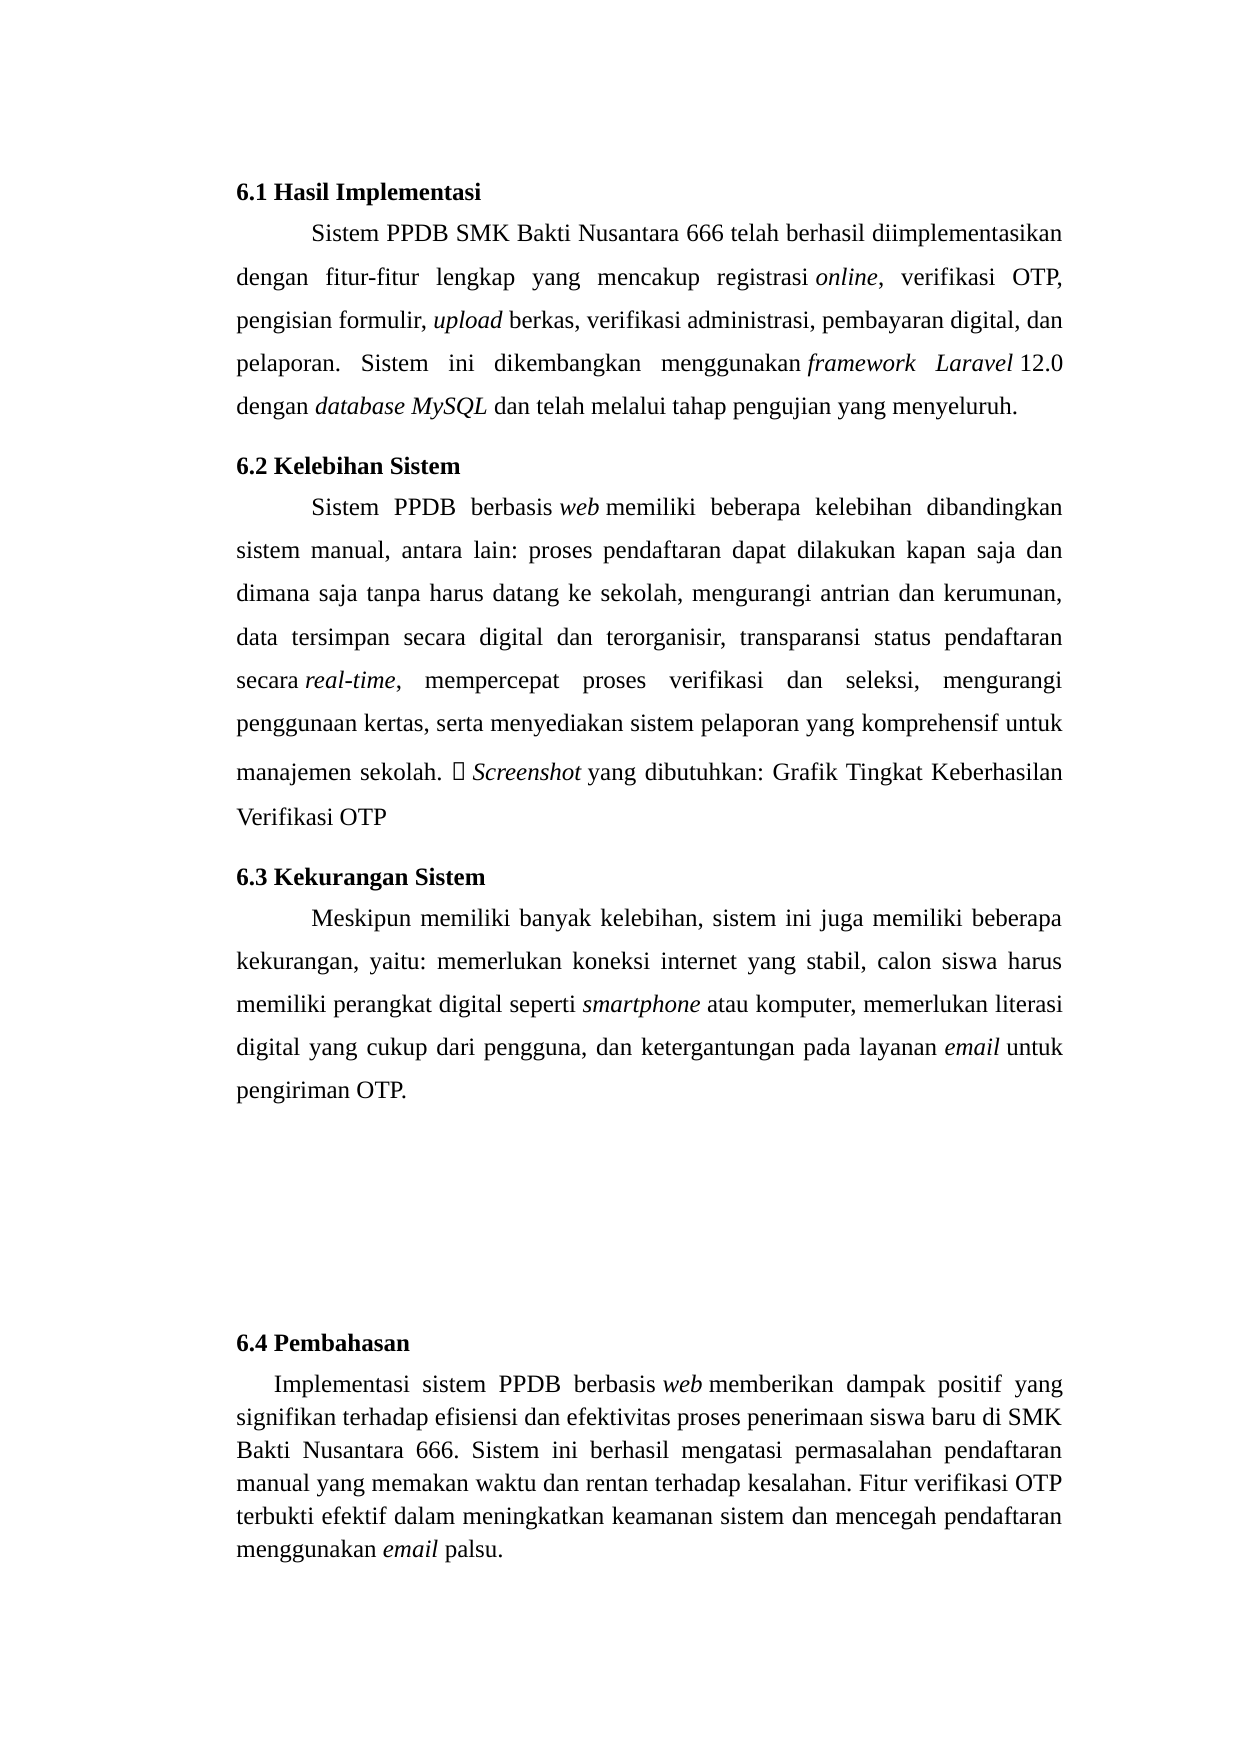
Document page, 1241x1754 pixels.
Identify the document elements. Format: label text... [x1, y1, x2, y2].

text Sistem PPDB berbasis web memiliki beberapa kelebihan dibandingkan sistem manual, antara lain: proses pendaftaran dapat dilakukan kapan saja dan dimana saja tanpa harus datang ke sekolah, mengurangi antrian dan kerumunan, data tersimpan secara digital dan terorganisir, transparansi status pendaftaran secara real-time, mempercepat proses verifikasi dan seleksi, mengurangi penggunaan kertas, serta menyediakan sistem pelaporan yang komprehensif untuk manajemen sekolah. 📸 Screenshot yang dibutuhkan: Grafik Tingkat Keberhasilan Verifikasi OTP [236, 492, 1063, 831]
text Meskipun memiliki banyak kelebihan, sistem ini juga memiliki beberapa kekurangan, yaitu: memerlukan koneksi internet yang stabil, calon siswa harus memiliki perangkat digital seperti smartphone atau komputer, memerlukan literasi digital yang cukup dari pengguna, dan ketergantungan pada layanan email untuk pengiriman OTP. [236, 903, 1063, 1104]
subtitle 6.2 Kelebihan Sistem [236, 451, 1063, 479]
text Sistem PPDB SMK Bakti Nusantara 666 telah berhasil diimplementasikan dengan fitur-fitur lengkap yang mencakup registrasi online, verifikasi OTP, pengisian formulir, upload berkas, verifikasi administrasi, pembayaran digital, dan pelaporan. Sistem ini dikembangkan menggunakan framework Laravel 12.0 dengan database MySQL dan telah melalui tahap pengujian yang menyeluruh. [236, 218, 1063, 420]
subtitle 6.4 Pembahasan [236, 1328, 1063, 1357]
subtitle 6.3 Kekurangan Sistem [236, 862, 1063, 891]
text Implementasi sistem PPDB berbasis web memberikan dampak positif yang signifikan terhadap efisiensi dan efektivitas proses penerimaan siswa baru di SMK Bakti Nusantara 666. Sistem ini berhasil mengatasi permasalahan pendaftaran manual yang memakan waktu dan rentan terhadap kesalahan. Fitur verifikasi OTP terbukti efektif dalam meningkatkan keamanan sistem dan mencegah pendaftaran menggunakan email palsu. [236, 1369, 1063, 1563]
subtitle 6.1 Hasil Implementasi [236, 177, 1063, 206]
